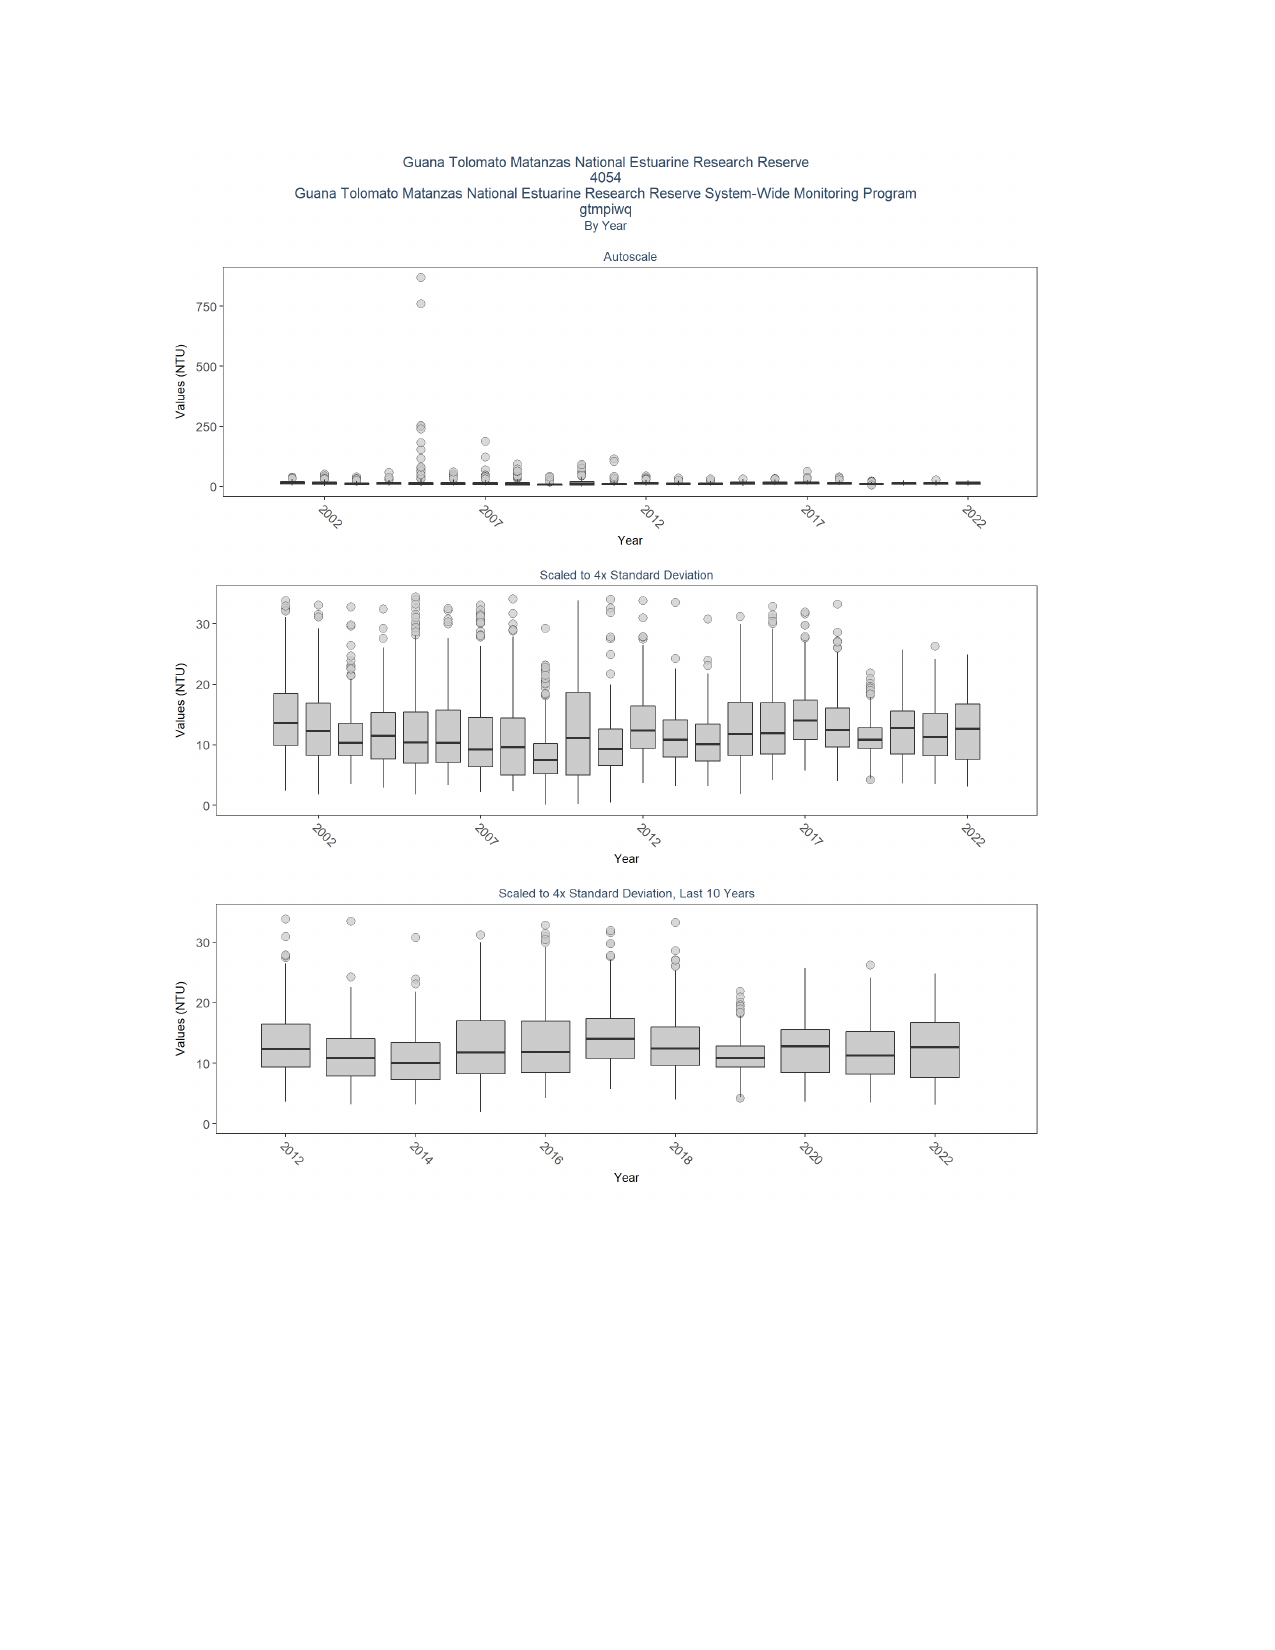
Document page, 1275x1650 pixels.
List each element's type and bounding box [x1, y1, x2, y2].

picture [168, 150, 1044, 1200]
